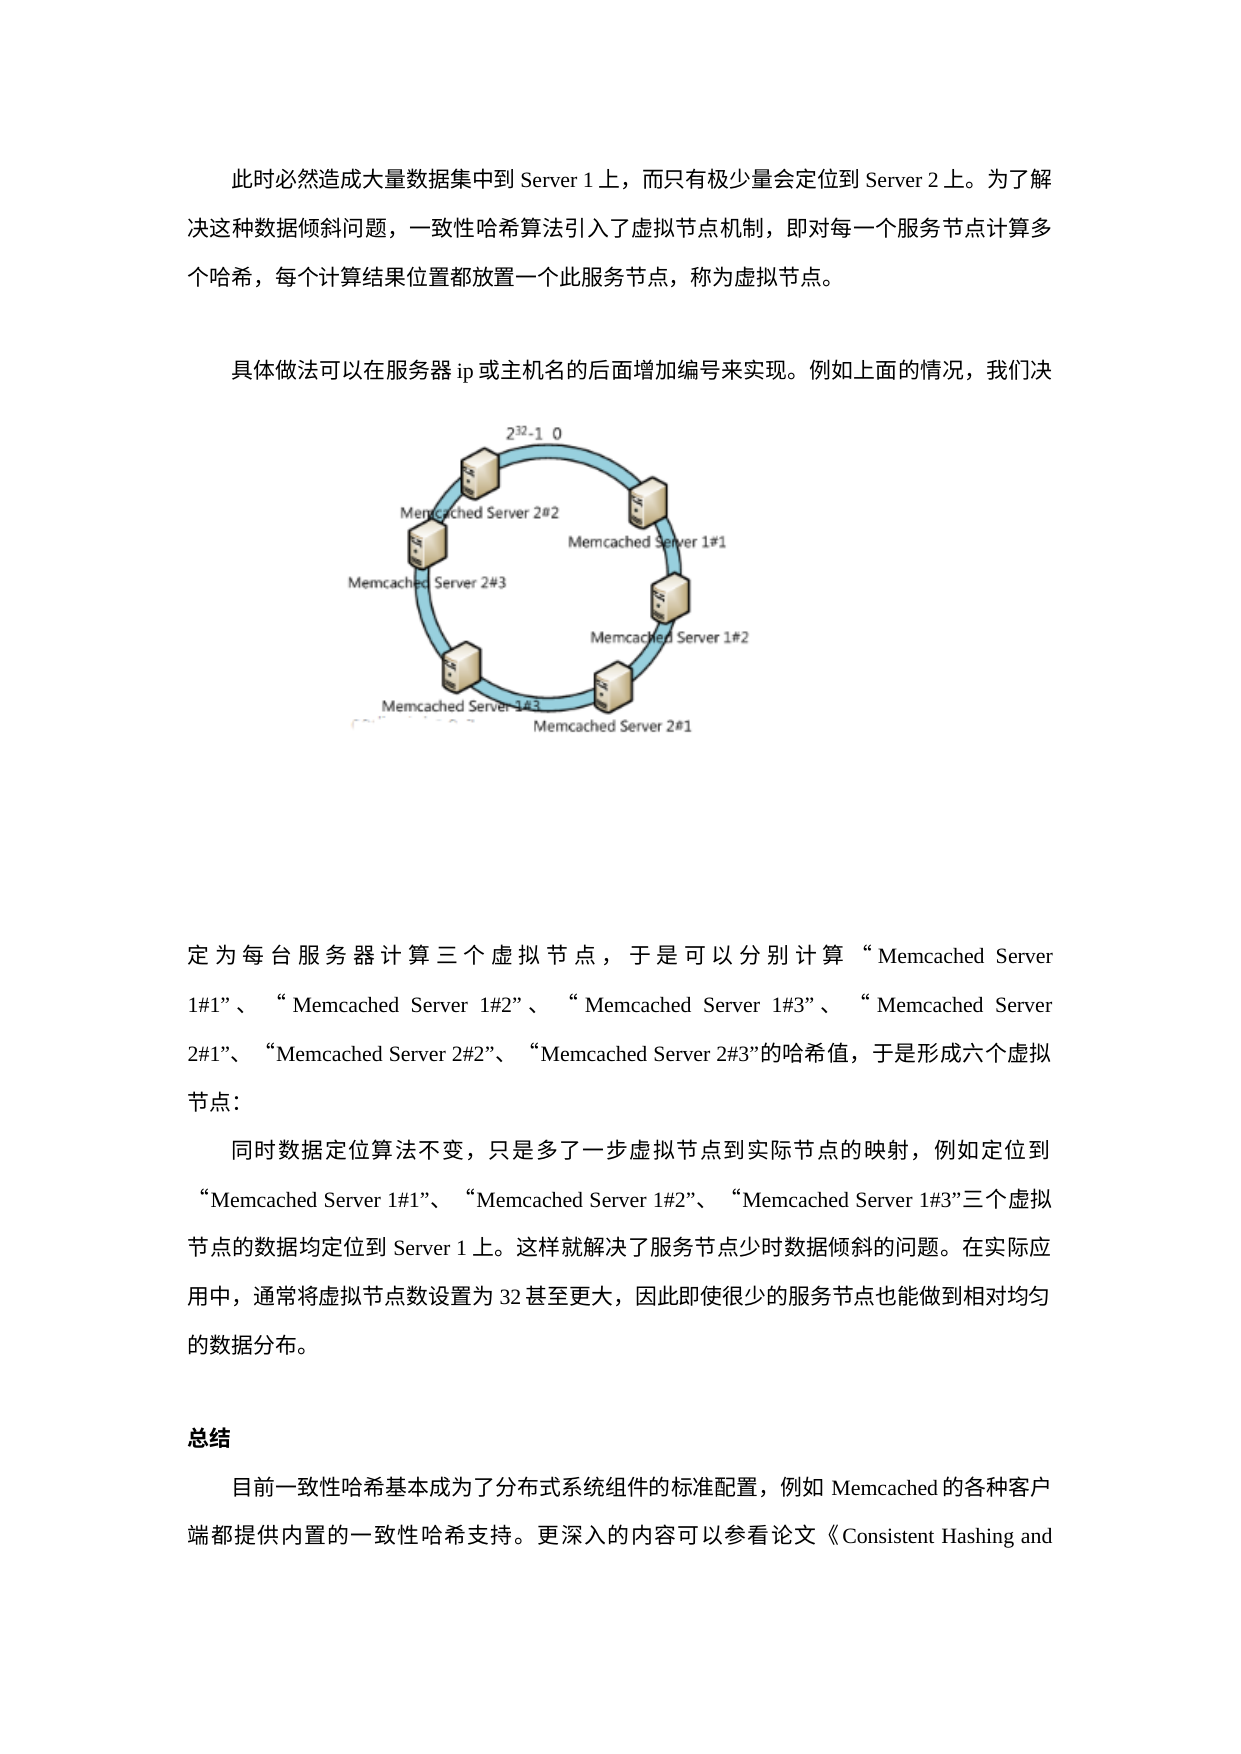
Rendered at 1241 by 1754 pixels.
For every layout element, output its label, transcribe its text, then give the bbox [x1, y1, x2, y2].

text 同时数据定位算法不变，只是多了一步虚拟节点到实际节点的映射，例如定位到“Memcached Server 1#1”、“Memcached Server 1#2”、“Memcached Server 1#3”三个虚拟节点的数据均定位到Server 1上。这样就解决了服务节点少时数据倾斜的问题。在实际应用中，通常将虚拟节点数设置为32甚至更大，因此即使很少的服务节点也能做到相对均匀的数据分布。 [187, 1132, 1053, 1360]
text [187, 1469, 1053, 1551]
picture [327, 412, 776, 751]
subtitle 总结 [187, 1421, 1053, 1453]
text 此时必然造成大量数据集中到Server 1上，而只有极少量会定位到Server 2上。为了解决这种数据倾斜问题，一致性哈希算法引入了虚拟节点机制，即对每一个服务节点计算多个哈希，每个计算结果位置都放置一个此服务节点，称为虚拟节点。 [187, 162, 1053, 292]
text 具体做法可以在服务器ip或主机名的后面增加编号来实现。例如上面的情况，我们决定为每台服务器计算三个虚拟节点，于是可以分别计算“Memcached Server 1#1”、“Memcached Server 1#2”、“Memcached Server 1#3”、“Memcached Server 2#1”、“Memcached Server 2#2”、“Memcached Server 2#3”的哈希值，于是形成六个虚拟节点： [187, 353, 1053, 1117]
